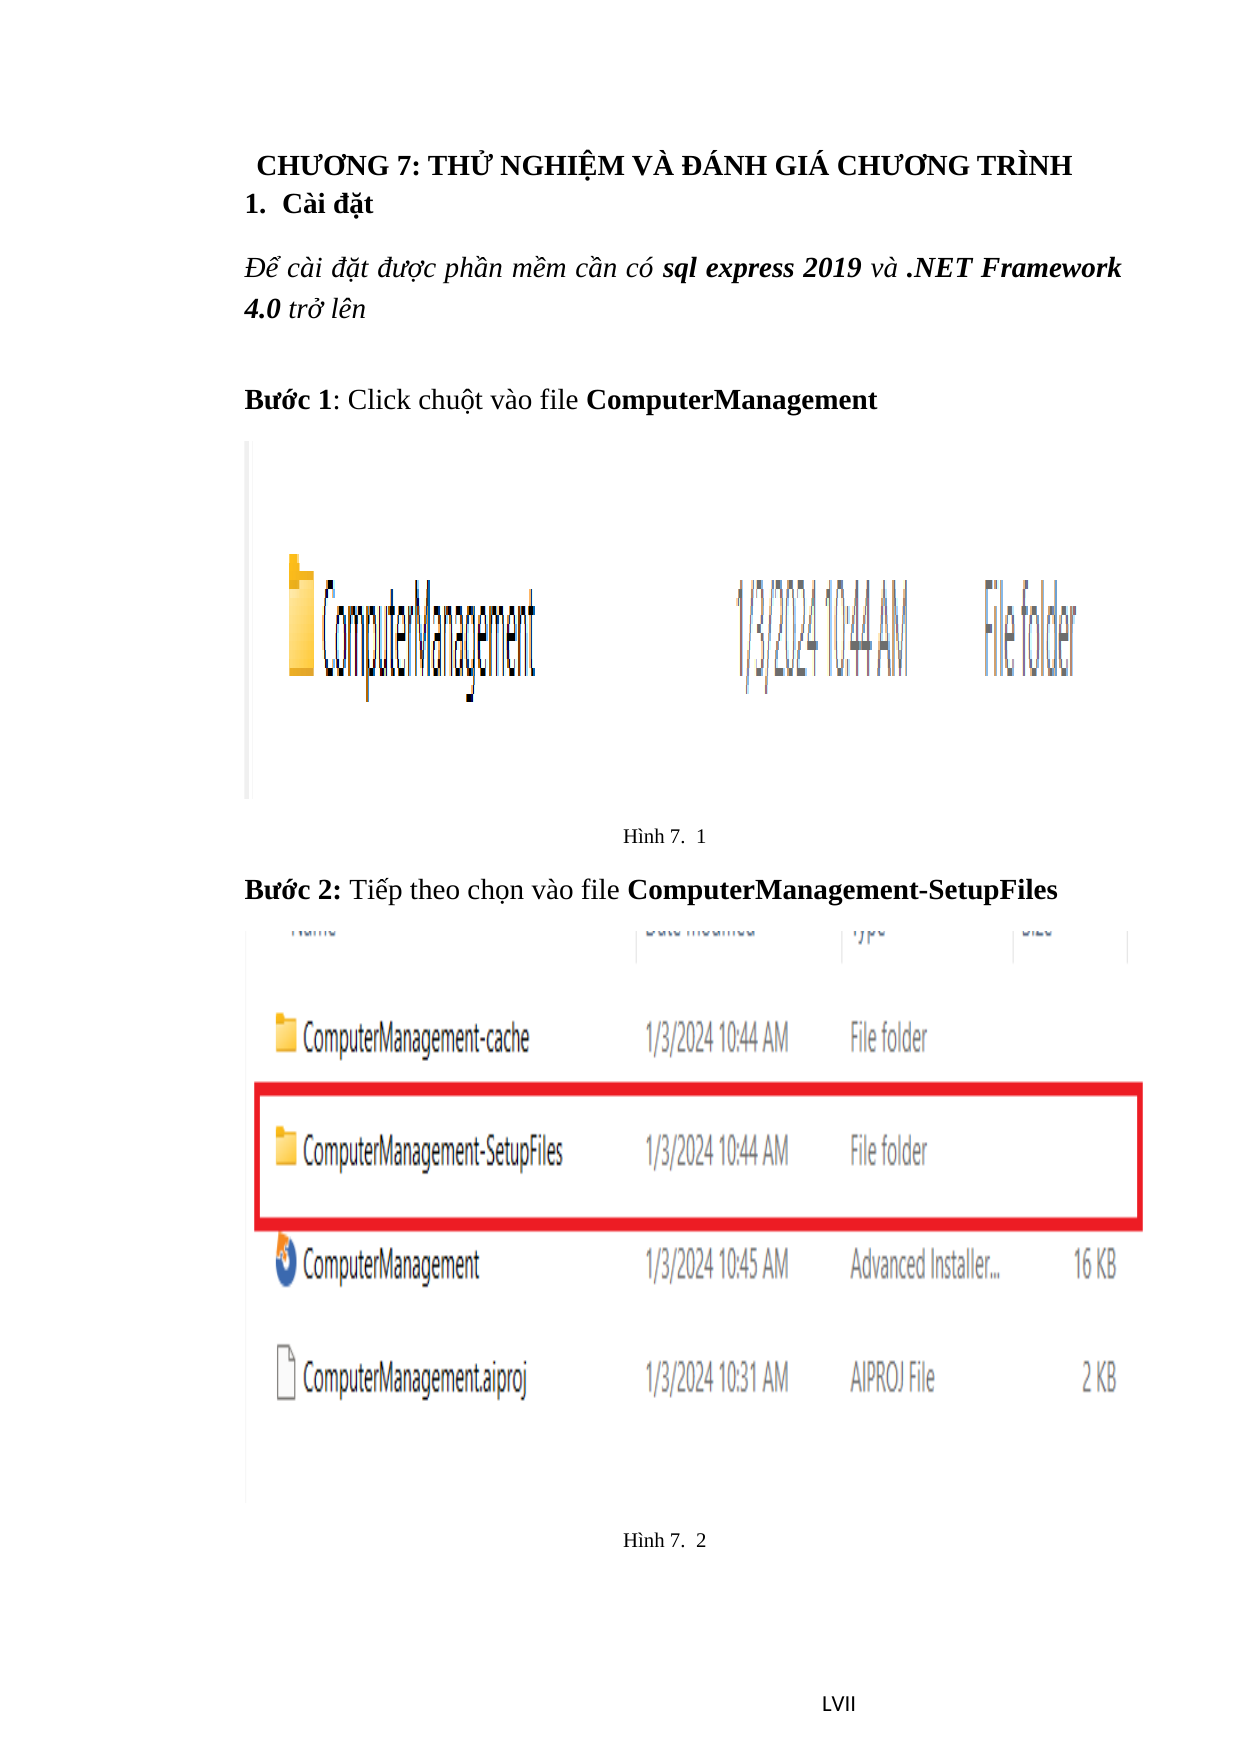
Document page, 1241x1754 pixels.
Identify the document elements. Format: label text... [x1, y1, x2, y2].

text Để cài đặt được phần mềm cần có sql express 2019 và .NET Framework 4.0 trở lên [244, 251, 1122, 324]
text Hình 7. 2 [207, 1528, 1122, 1552]
subtitle Cài đặt [244, 186, 1122, 220]
text Bước 1: Click chuột vào file ComputerManagement [207, 382, 1122, 416]
text Bước 2: Tiếp theo chọn vào file ComputerManagement-SetupFiles [207, 872, 1122, 906]
subtitle CHƯƠNG 7: THỬ NGHIỆM VÀ ĐÁNH GIÁ CHƯƠNG TRÌNH [207, 148, 1122, 181]
picture [244, 931, 1160, 1503]
text Hình 7. 1 [207, 824, 1122, 848]
picture [244, 441, 1104, 799]
